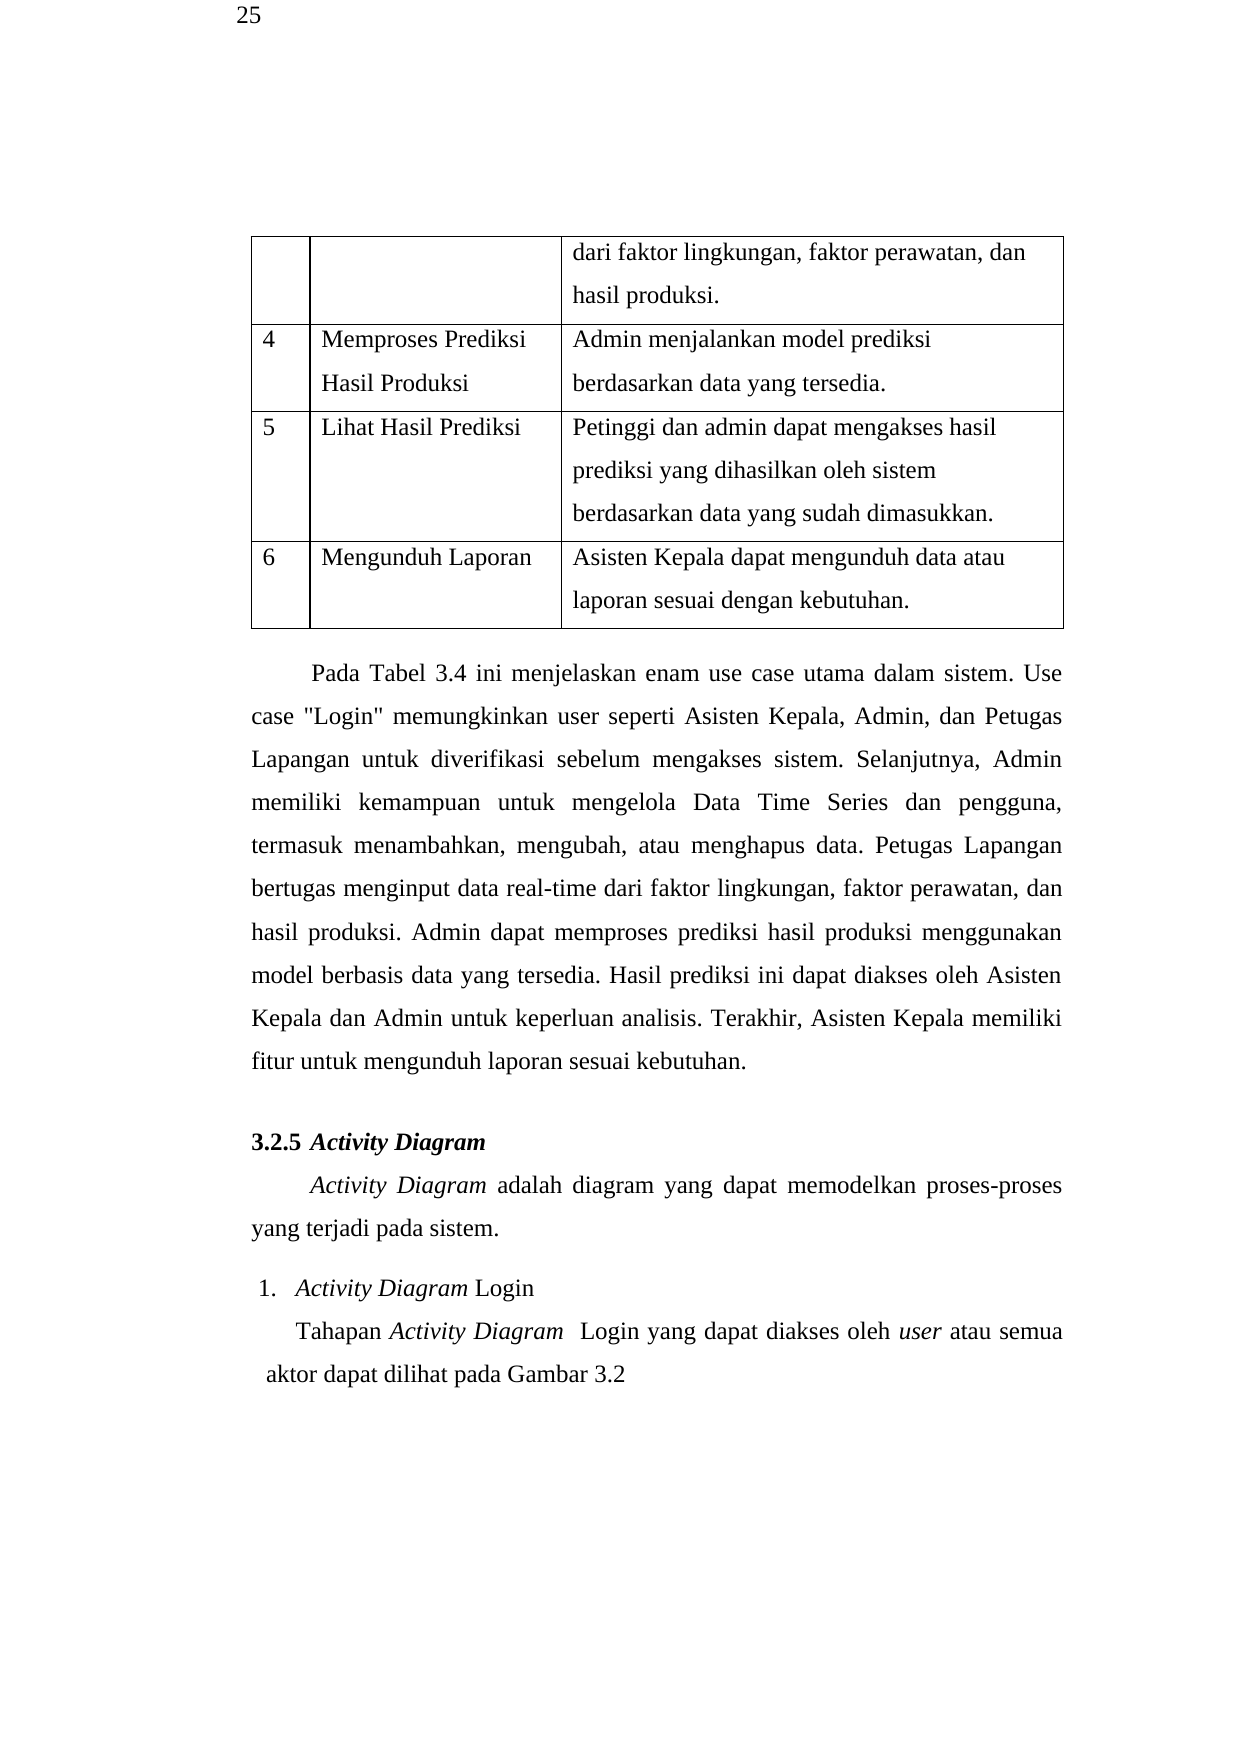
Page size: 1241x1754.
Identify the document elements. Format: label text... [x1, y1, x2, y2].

text Pada Tabel 3.4 ini menjelaskan enam use case utama dalam sistem. Use case "Login" memungkinkan user seperti Asisten Kepala, Admin, dan Petugas Lapangan untuk diverifikasi sebelum mengakses sistem. Selanjutnya, Admin memiliki kemampuan untuk mengelola Data Time Series dan pengguna, termasuk menambahkan, mengubah, atau menghapus data. Petugas Lapangan bertugas menginput data real-time dari faktor lingkungan, faktor perawatan, dan hasil produksi. Admin dapat memproses prediksi hasil produksi menggunakan model berbasis data yang tersedia. Hasil prediksi ini dapat diakses oleh Asisten Kepala dan Admin untuk keperluan analisis. Terakhir, Asisten Kepala memiliki fitur untuk mengunduh laporan sesuai kebutuhan. [251, 658, 1063, 1075]
table_cell 3 [252, 237, 309, 323]
table_cell Petinggi dan admin dapat mengakses hasil prediksi yang dihasilkan oleh sistem berdasarkan data yang sudah dimasukkan. [562, 412, 1063, 541]
list Activity Diagram [251, 1127, 1063, 1155]
table_cell Mengunduh Laporan [311, 542, 561, 628]
table_cell Admin menjalankan model prediksi berdasarkan data yang tersedia. [562, 325, 1063, 411]
list Activity Diagram Login [258, 1273, 1063, 1301]
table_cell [311, 237, 561, 323]
list Tahapan Activity Diagram Login yang dapat diakses oleh user atau semua aktor dapat dilihat pada Gambar 3.2 [266, 1316, 1063, 1388]
table_cell 4 [252, 325, 309, 411]
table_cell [562, 237, 1063, 323]
table_cell Lihat Hasil Prediksi [311, 412, 561, 541]
table_cell Memproses Prediksi Hasil Produksi [311, 325, 561, 411]
table_cell 6 [252, 542, 309, 628]
list Activity Diagram adalah diagram yang dapat memodelkan proses-proses yang terjadi pada sistem. [251, 1170, 1063, 1242]
table_cell Asisten Kepala dapat mengunduh data atau laporan sesuai dengan kebutuhan. [562, 542, 1063, 628]
table_cell 5 [252, 412, 309, 541]
